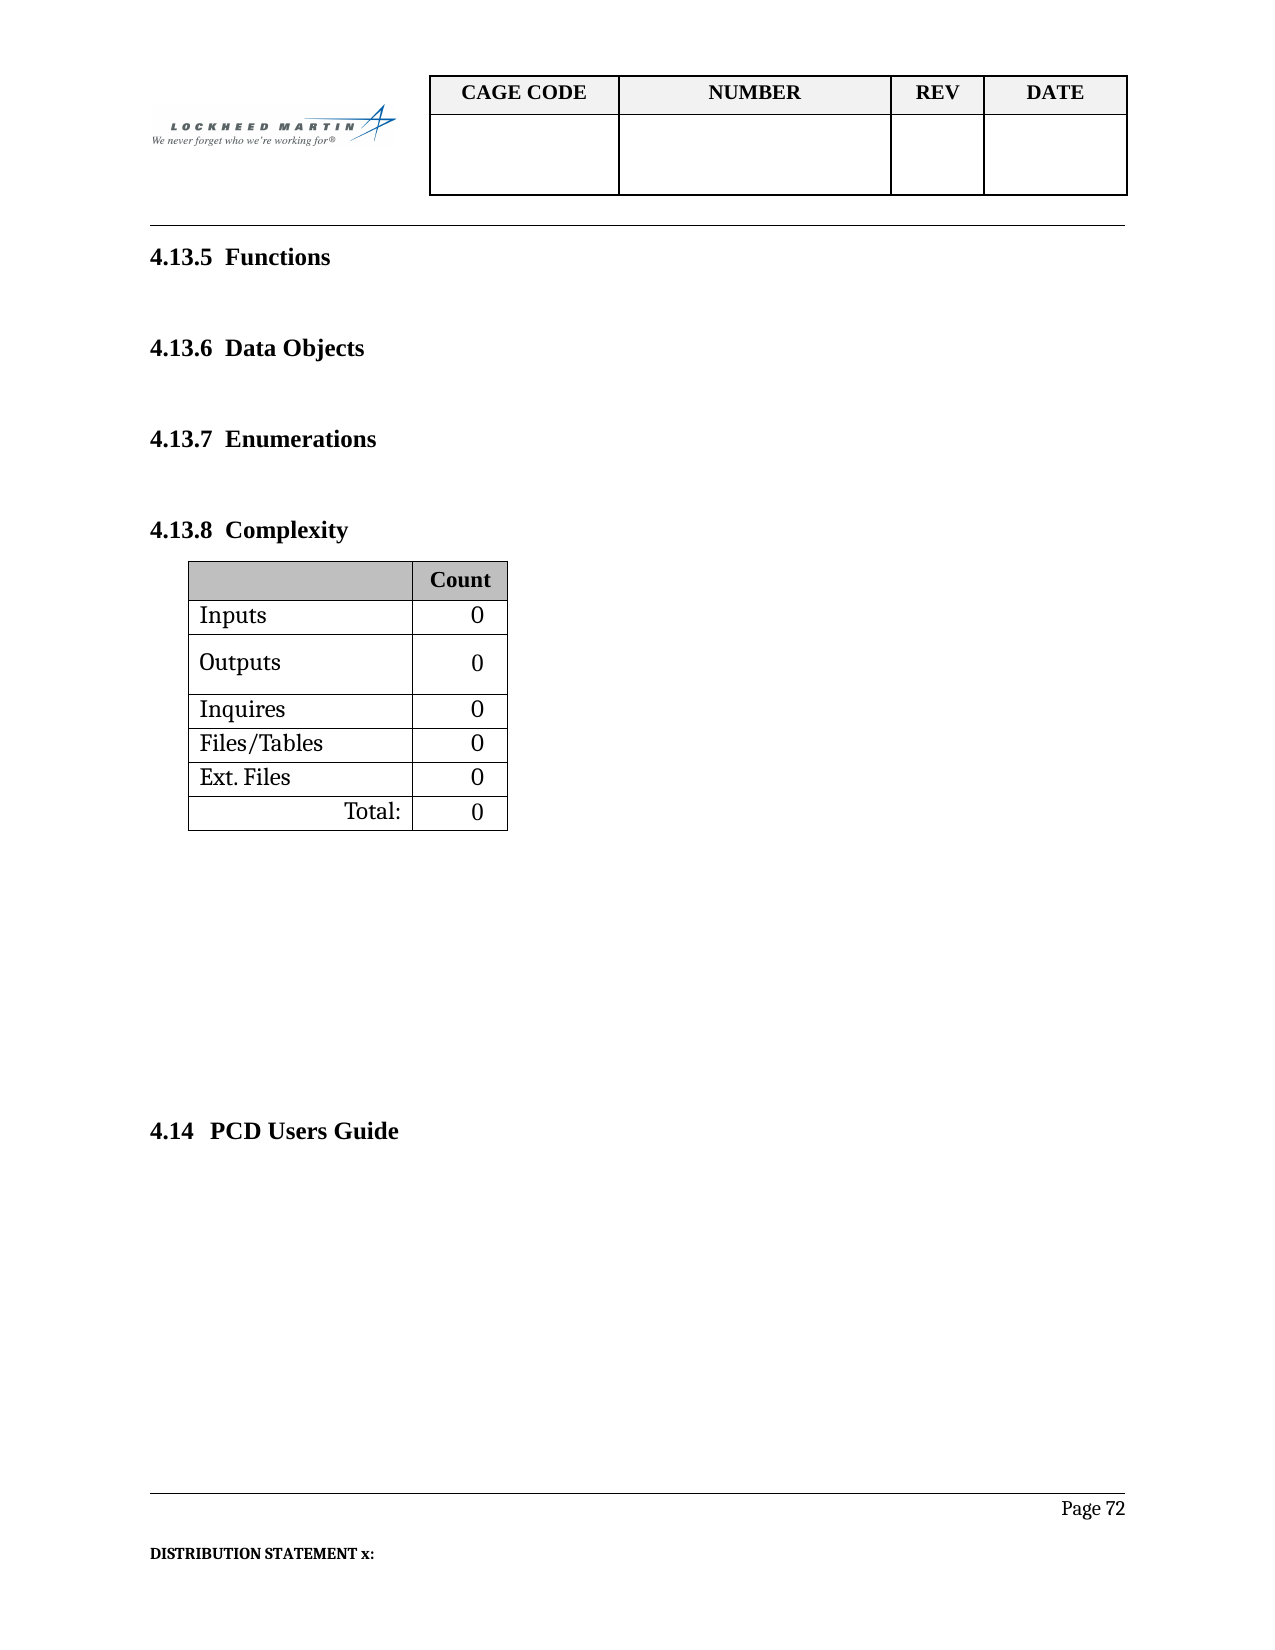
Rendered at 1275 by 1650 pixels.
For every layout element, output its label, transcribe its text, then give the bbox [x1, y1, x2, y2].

subtitle Data Objects [150, 333, 1125, 362]
table_cell 0 [413, 635, 507, 693]
table_cell Outputs [189, 635, 412, 693]
table_cell Inputs [189, 601, 412, 634]
table_cell 0 [413, 797, 507, 830]
table_cell 0 [413, 695, 507, 727]
subtitle Enumerations [150, 424, 1125, 453]
table_header Count [413, 562, 507, 600]
table_cell Ext. Files [189, 763, 412, 796]
table_cell Files/Tables [189, 729, 412, 762]
table_cell 0 [413, 729, 507, 762]
table_cell 0 [413, 601, 507, 634]
table_cell Inquires [189, 695, 412, 727]
picture [152, 104, 397, 146]
subtitle PCD Users Guide [150, 1116, 1125, 1145]
table_cell Total: [189, 797, 412, 830]
subtitle Functions [150, 242, 1125, 271]
subtitle Complexity [150, 515, 1125, 544]
table_cell 0 [413, 763, 507, 796]
table_header [189, 562, 412, 600]
